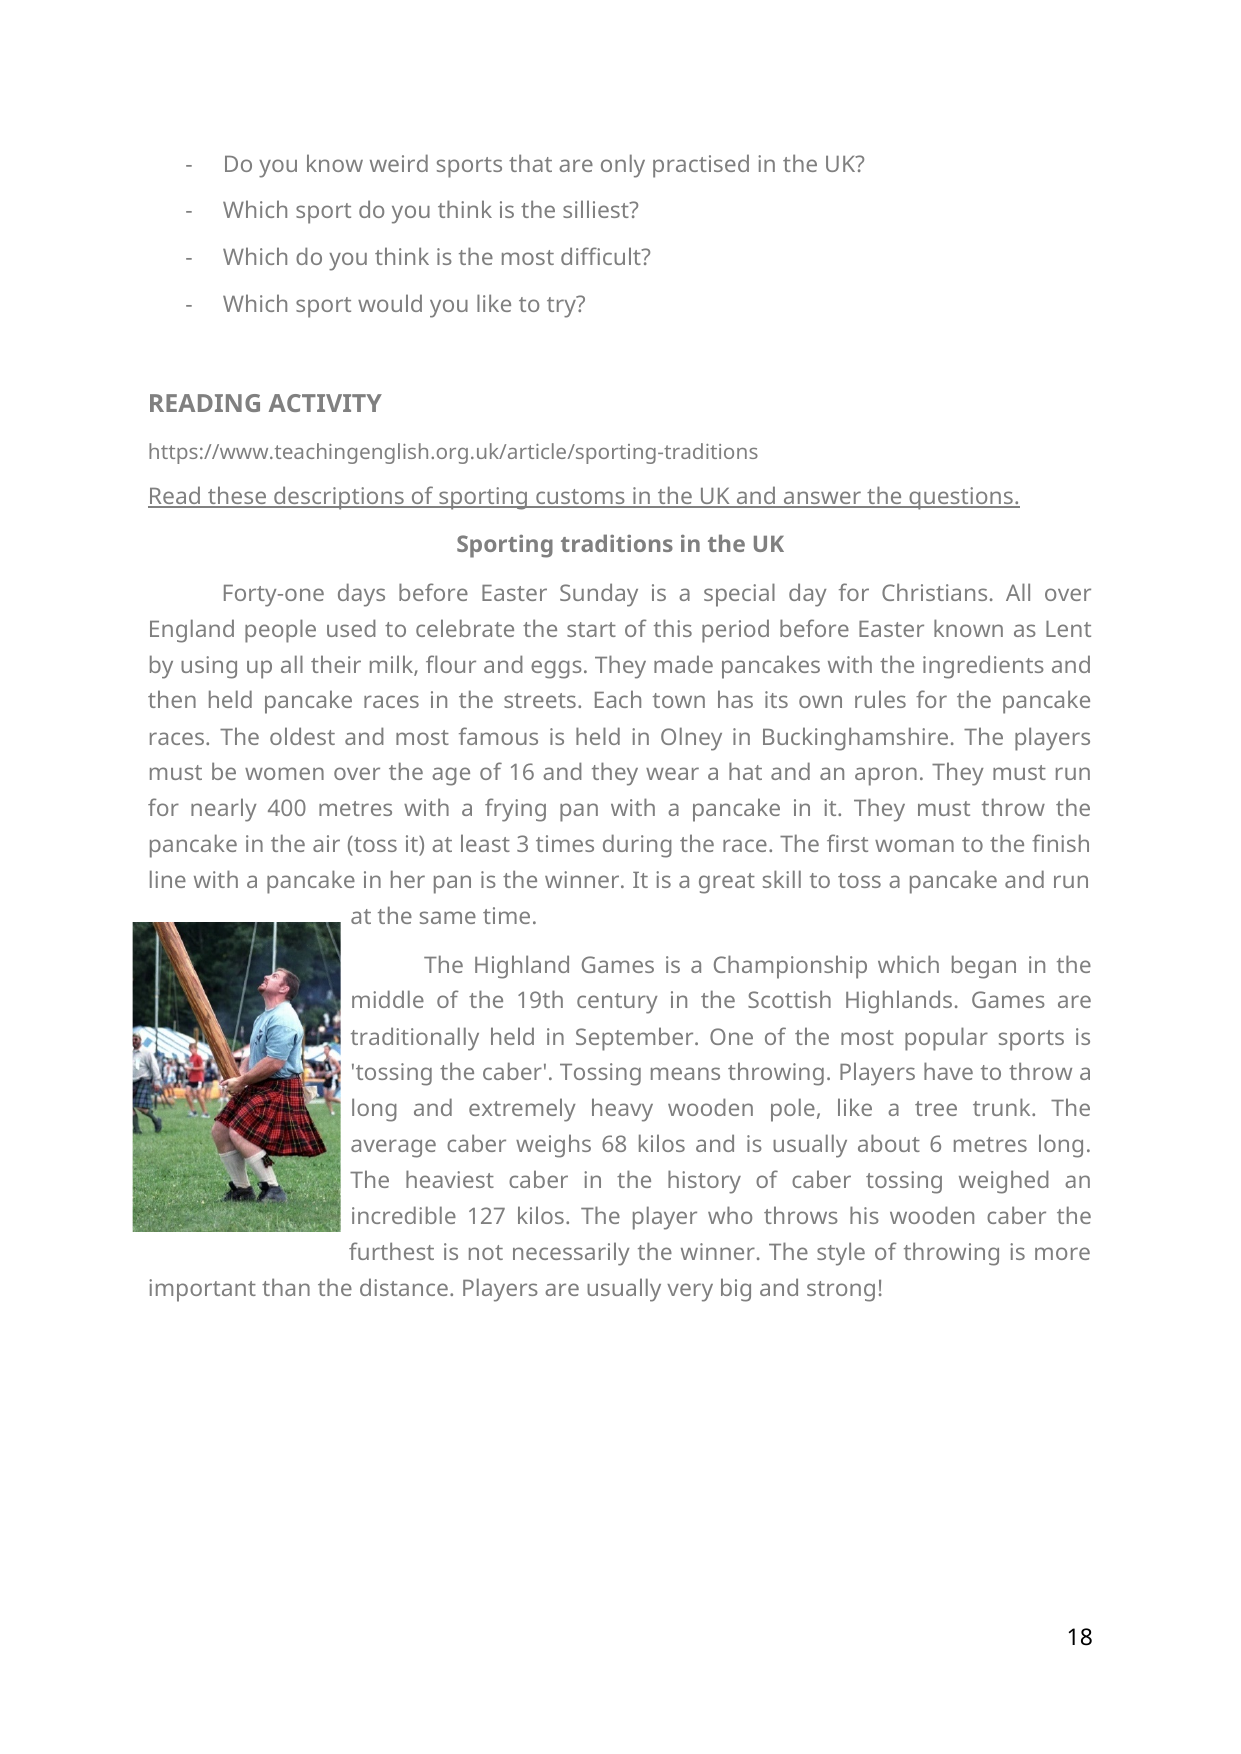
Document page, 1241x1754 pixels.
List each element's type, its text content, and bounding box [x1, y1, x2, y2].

list Which do you think is the most difficult? [185, 241, 1093, 273]
text Read these descriptions of sporting customs in the UK and answer the questions. [148, 480, 1093, 511]
text Sporting traditions in the UK [148, 528, 1093, 559]
picture [131, 922, 341, 1229]
text The Highland Games is a Championship which began in the middle of the 19th century in the Scottish Highlands. Games are traditionally held in September. One of the most popular sports is 'tossing the caber'. Tossing means throwing. Players have to throw a long and extremely heavy wooden pole, like a tree trunk. The average caber weighs 68 kilos and is usually about 6 metres long. The heaviest caber in the history of caber tossing weighed an incredible 127 kilos. The player who throws his wooden caber the furthest is not necessarily the winner. The style of throwing is more important than the distance. Players are usually very big and strong! [148, 948, 1093, 1303]
list Which sport would you like to try? [185, 288, 1093, 319]
text READING ACTIVITY [148, 386, 1093, 420]
text Forty-one days before Easter Sunday is a special day for Christians. All over England people used to celebrate the start of this period before Easter known as Lent by using up all their milk, flour and eggs. They made pancakes with the ingredients and then held pancake races in the streets. Each town has its own rules for the pancake races. The oldest and most famous is held in Olney in Buckinghamshire. The players must be women over the age of 16 and they wear a hat and an apron. They must run for nearly 400 metres with a frying pan with a pancake in it. They must throw the pancake in the air (toss it) at least 3 times during the race. The first woman to the finish line with a pancake in her pan is the winner. It is a great skill to toss a pancake and run at the same time. [148, 577, 1093, 931]
text https://www.teachingenglish.org.uk/article/sporting-traditions [148, 437, 1093, 466]
list Do you know weird sports that are only practised in the UK? [185, 148, 1093, 179]
list Which sport do you think is the silliest? [185, 194, 1093, 226]
